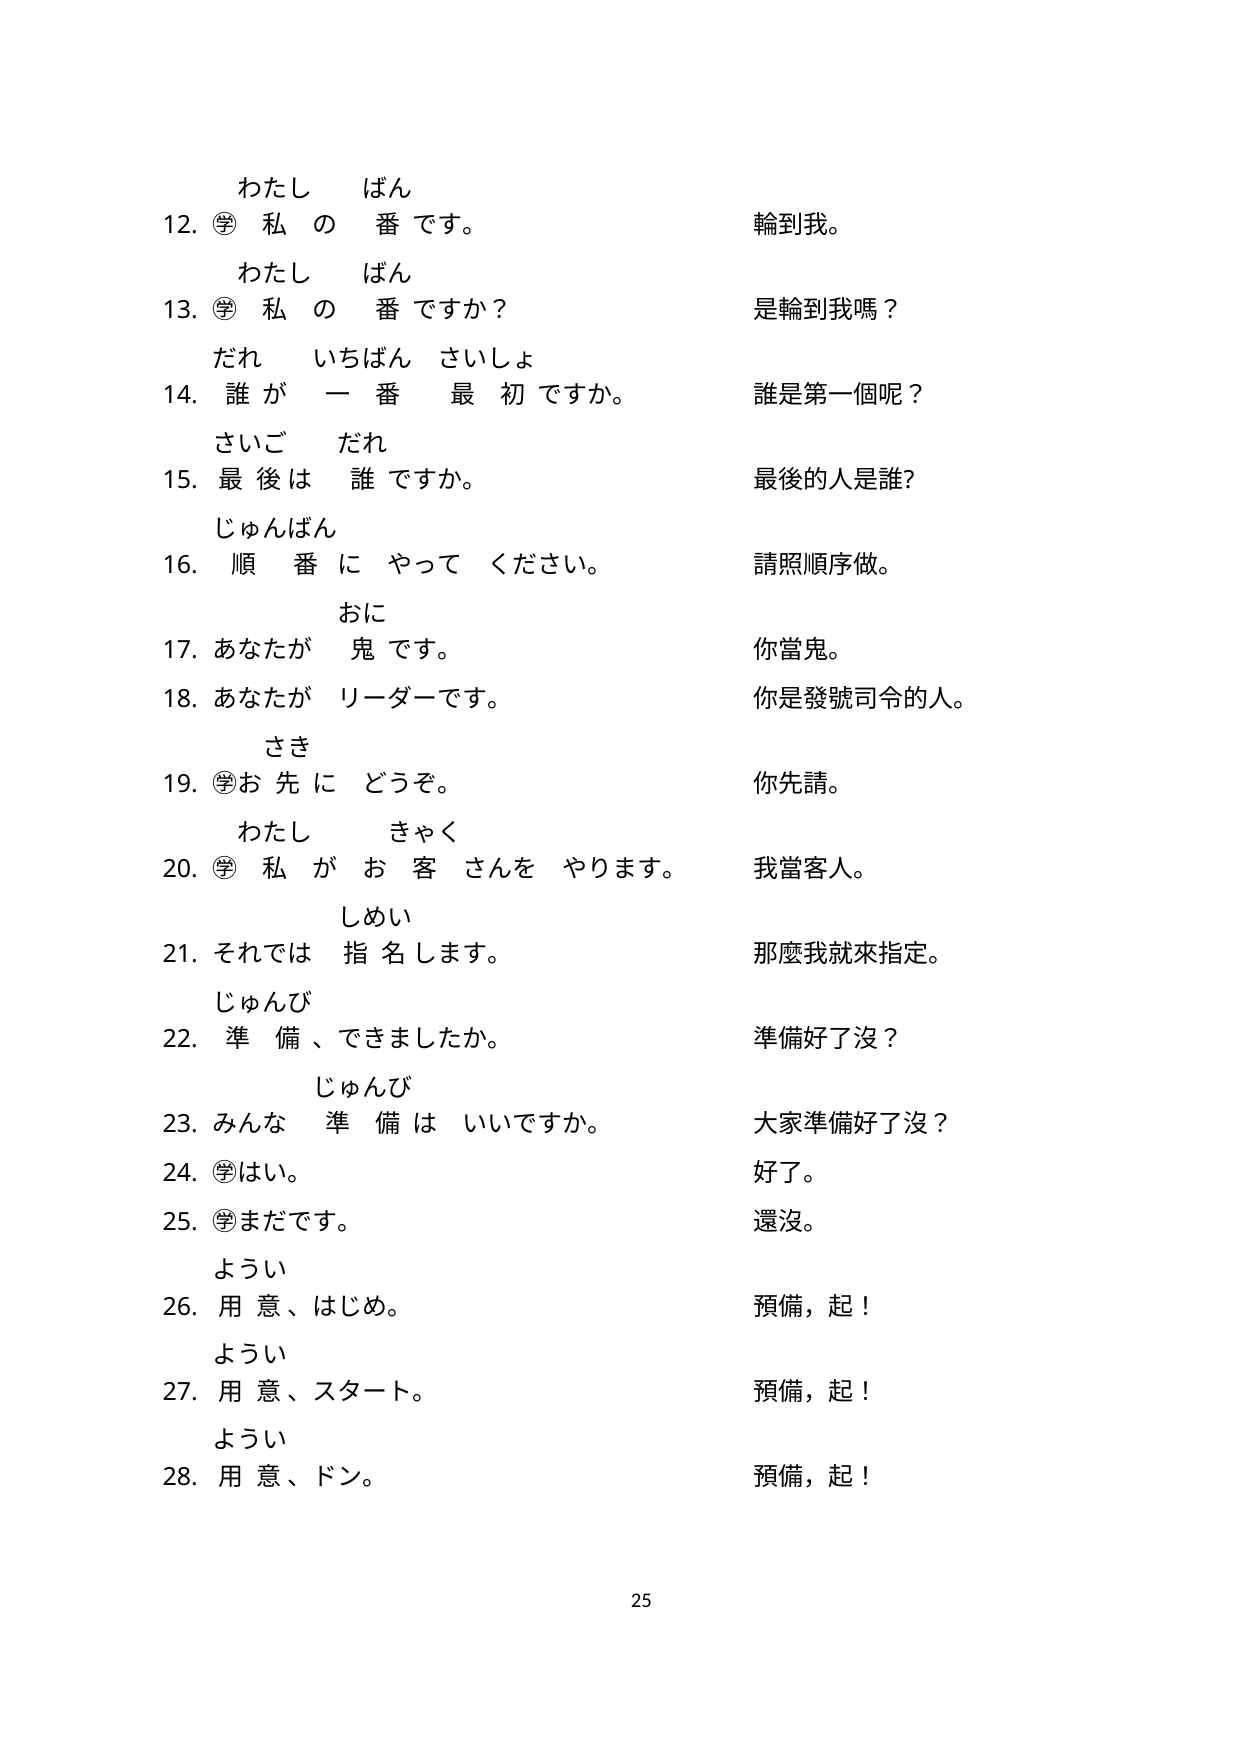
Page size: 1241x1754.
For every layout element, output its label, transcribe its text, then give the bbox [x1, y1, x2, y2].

list 、はじめ。 預備，起！ [162, 1250, 1107, 1322]
list あなたが です。 你當鬼。 [162, 594, 1107, 666]
list 、ドン。 預備，起！ [162, 1420, 1107, 1492]
list ㊫はい。 好了。 [162, 1152, 1107, 1189]
list に やって ください。 請照順序做。 [162, 509, 1107, 581]
list ㊫おに どうぞ。 你先請。 [162, 727, 1107, 800]
list ㊫まだです。 還沒。 [162, 1201, 1107, 1237]
list あなたが リーダーです。 你是發號司令的人。 [162, 679, 1107, 715]
list ㊫が おさんを やります。 我當客人。 [162, 812, 1107, 885]
list は ですか。 最後的人是誰? [162, 424, 1107, 496]
list それでは します。 那麼我就來指定。 [162, 897, 1107, 970]
list 、できましたか。 準備好了沒？ [162, 982, 1107, 1055]
list みんな は いいですか。 大家準備好了沒？ [162, 1067, 1107, 1140]
list ㊫の ですか？ 是輪到我嗎？ [162, 254, 1107, 326]
list 、スタート。 預備，起！ [162, 1335, 1107, 1407]
list が ですか。 誰是第一個呢？ [162, 339, 1107, 411]
list ㊫の です。 輪到我。 [162, 169, 1107, 241]
